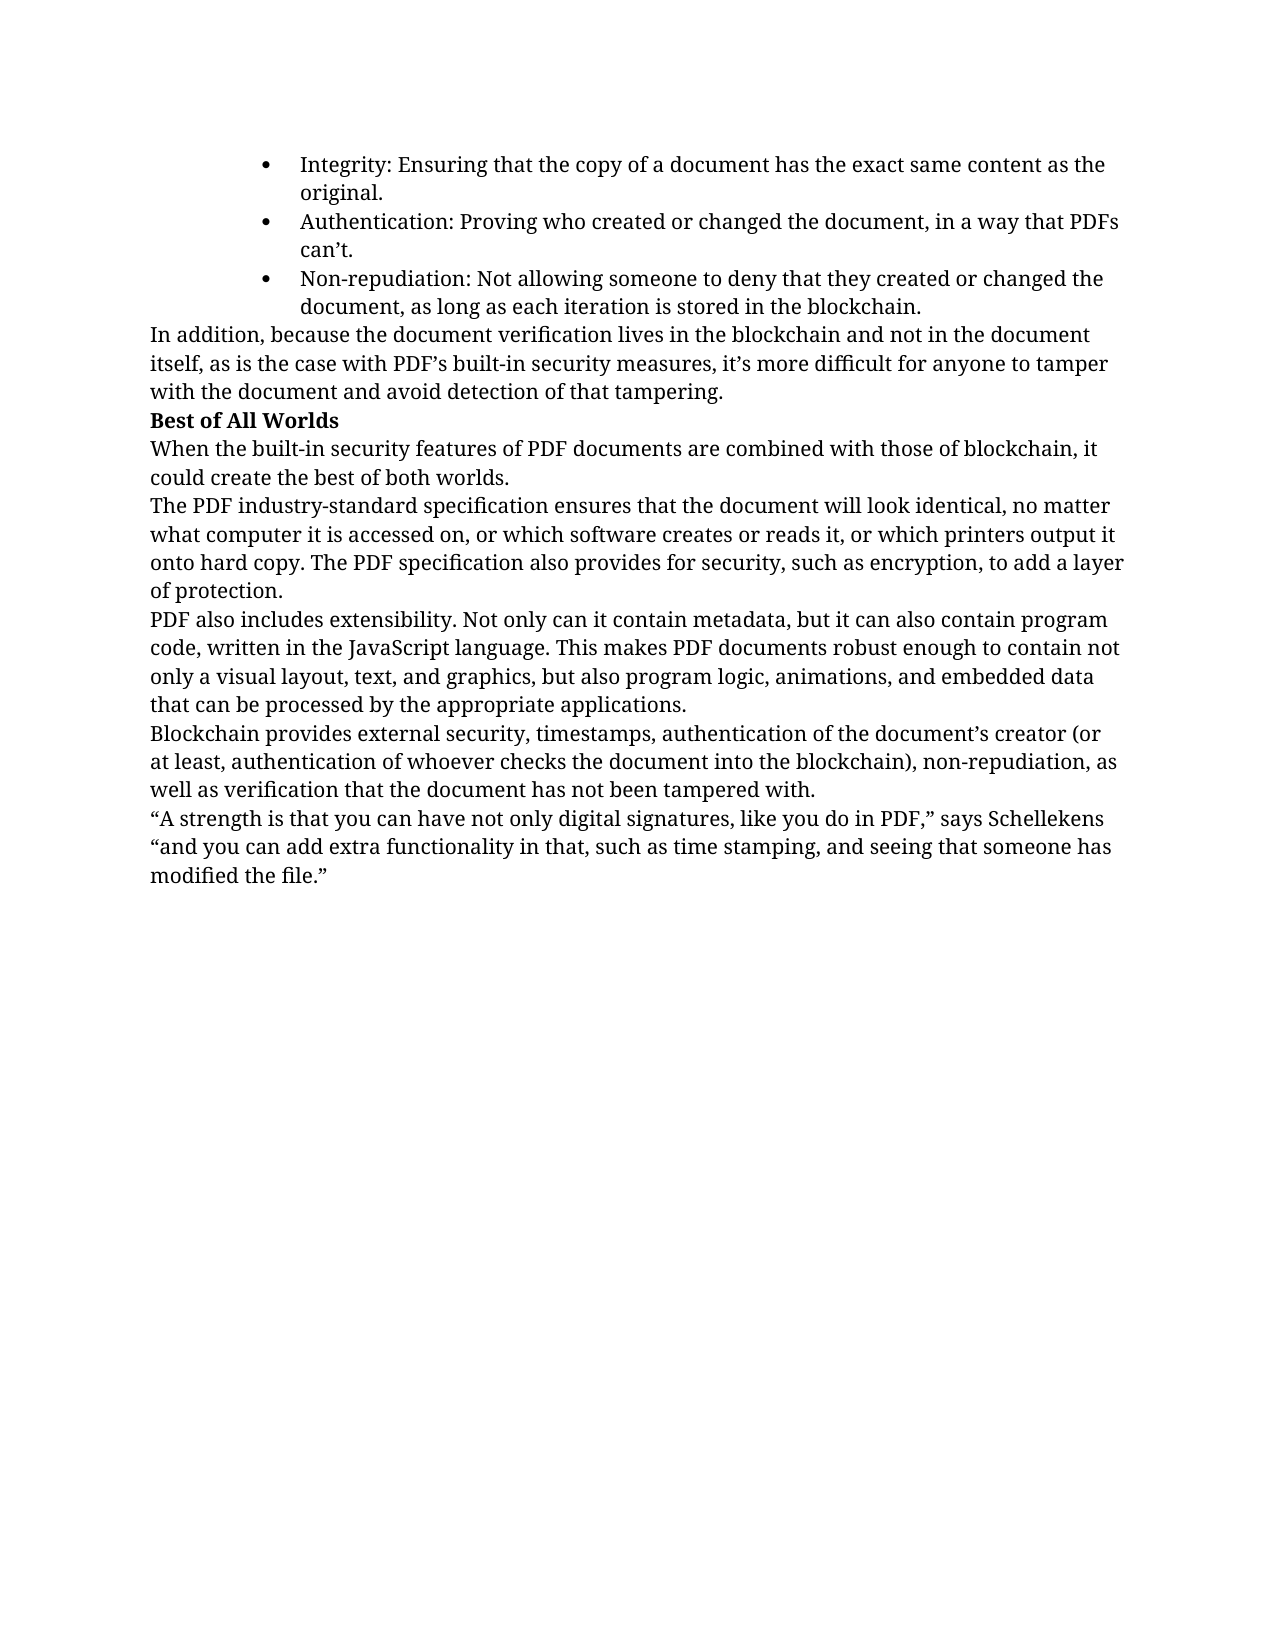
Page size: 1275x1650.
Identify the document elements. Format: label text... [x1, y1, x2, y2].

text Best of All Worlds [150, 406, 1125, 434]
text When the built-in security features of PDF documents are combined with those of blockchain, it could create the best of both worlds. [150, 434, 1125, 491]
text In addition, because the document verification lives in the blockchain and not in the document itself, as is the case with PDF’s built-in security measures, it’s more difficult for anyone to tamper with the document and avoid detection of that tampering. [150, 321, 1125, 406]
list Non-repudiation: Not allowing someone to deny that they created or changed the document, as long as each iteration is stored in the blockchain. [262, 264, 1125, 321]
text PDF also includes extensibility. Not only can it contain metadata, but it can also contain program code, written in the JavaScript language. This makes PDF documents robust enough to contain not only a visual layout, text, and graphics, but also program logic, animations, and embedded data that can be processed by the appropriate applications. [150, 605, 1125, 719]
text The PDF industry-standard specification ensures that the document will look identical, no matter what computer it is accessed on, or which software creates or reads it, or which printers output it onto hard copy. The PDF specification also provides for security, such as encryption, to add a layer of protection. [150, 491, 1125, 605]
text Blockchain provides external security, timestamps, authentication of the document’s creator (or at least, authentication of whoever checks the document into the blockchain), non-repudiation, as well as verification that the document has not been tampered with. [150, 719, 1125, 804]
list Integrity: Ensuring that the copy of a document has the exact same content as the original. [262, 150, 1125, 207]
list Authentication: Proving who created or changed the document, in a way that PDFs can’t. [262, 207, 1125, 264]
text “A strength is that you can have not only digital signatures, like you do in PDF,” says Schellekens “and you can add extra functionality in that, such as time stamping, and seeing that someone has modified the file.” [150, 804, 1125, 889]
